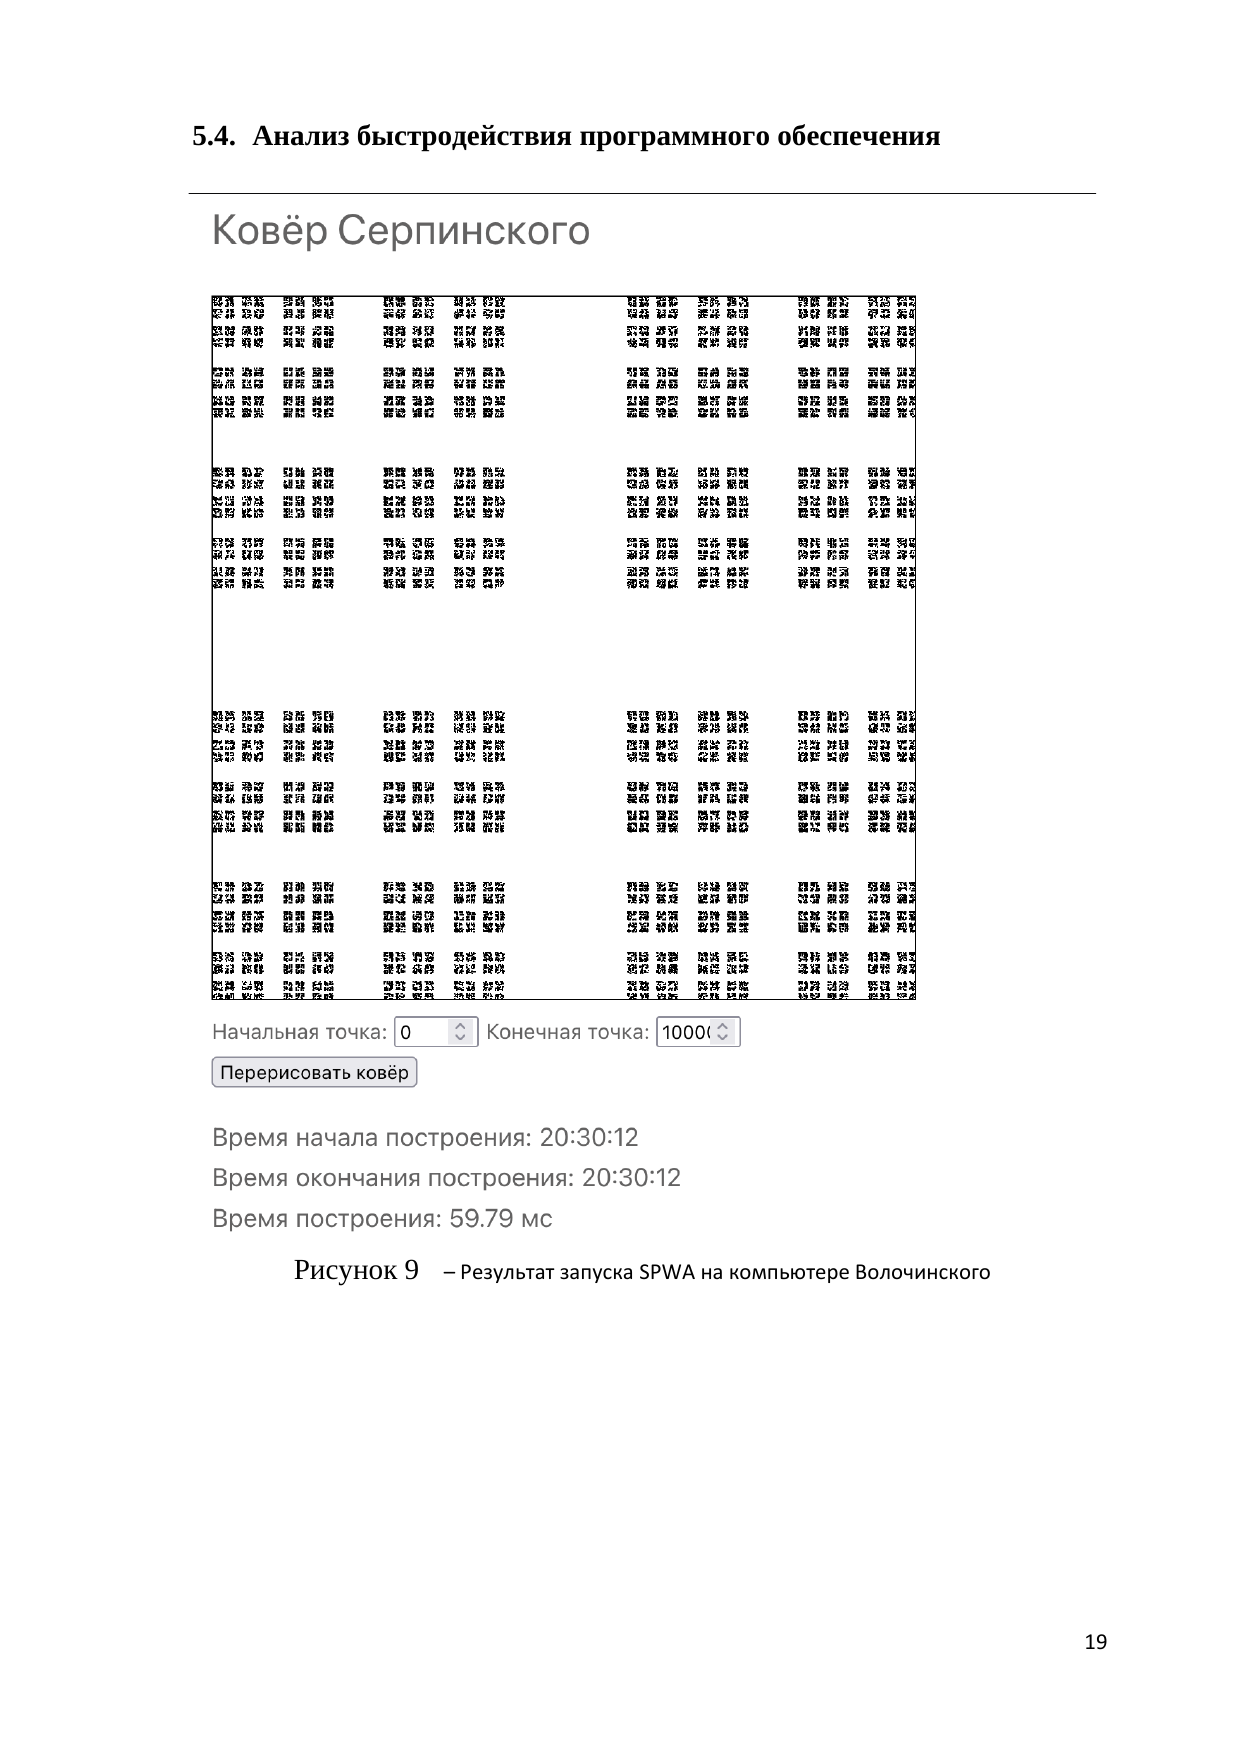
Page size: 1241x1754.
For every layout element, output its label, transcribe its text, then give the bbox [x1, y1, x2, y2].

list Анализ быстродействия программного обеспечения [192, 118, 1107, 152]
table_header [177, 194, 1107, 1252]
table_cell – Результат запуска SPWA на компьютере Волочинского [177, 1253, 1107, 1299]
picture [188, 193, 1097, 1240]
